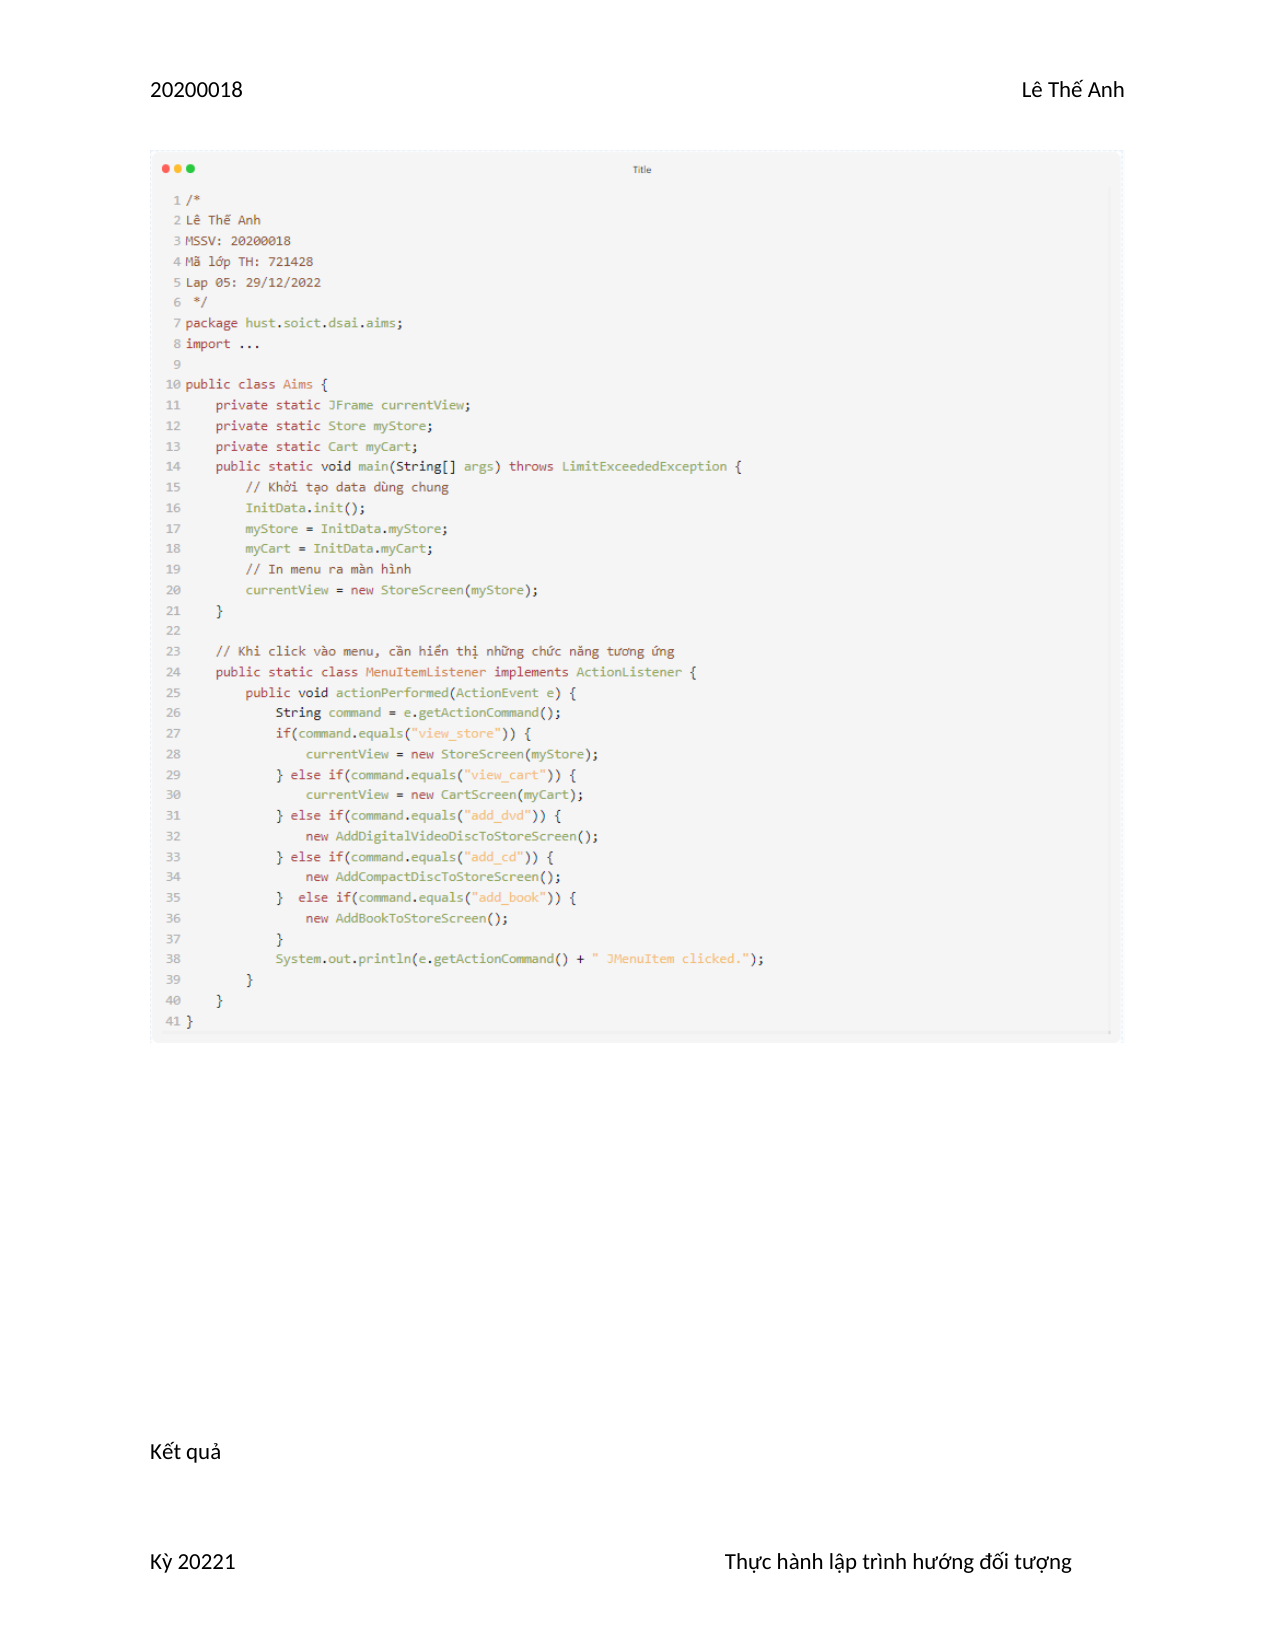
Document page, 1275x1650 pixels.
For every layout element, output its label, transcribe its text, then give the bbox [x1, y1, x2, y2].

text Kết quả [150, 1437, 1125, 1465]
picture [150, 150, 1125, 1043]
